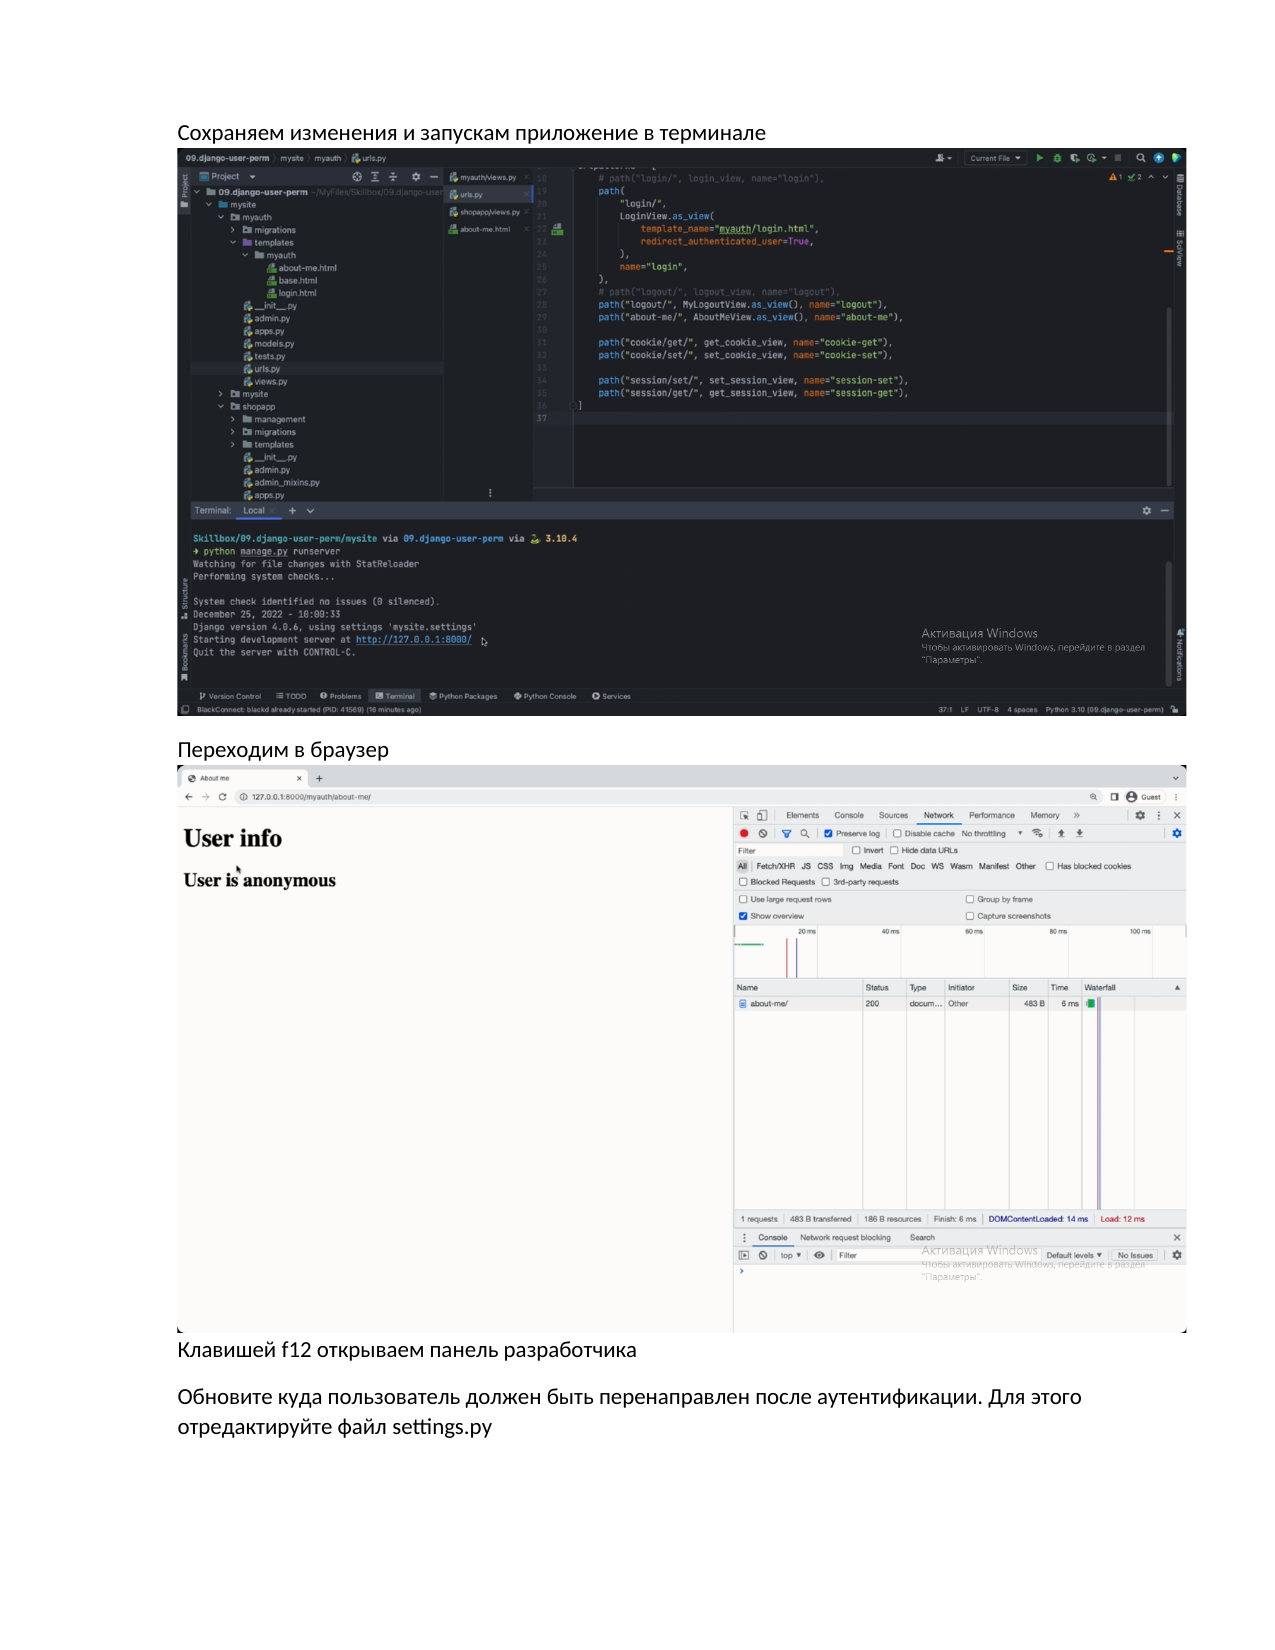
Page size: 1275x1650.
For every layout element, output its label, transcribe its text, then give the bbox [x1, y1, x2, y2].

picture [177, 765, 1187, 1333]
picture [177, 148, 1187, 716]
text Переходим в браузер Клавишей f12 открываем панель разработчика [177, 1333, 1186, 1363]
text Переходим в браузер Клавишей f12 открываем панель разработчика [177, 735, 1186, 765]
text Обновите куда пользователь должен быть перенаправлен после аутентификации. Для этого отредактируйте файл settings.py [177, 1382, 1186, 1440]
text Подключаем view к urlsСохраняем изменения и запускам приложение в терминале [177, 118, 1186, 148]
